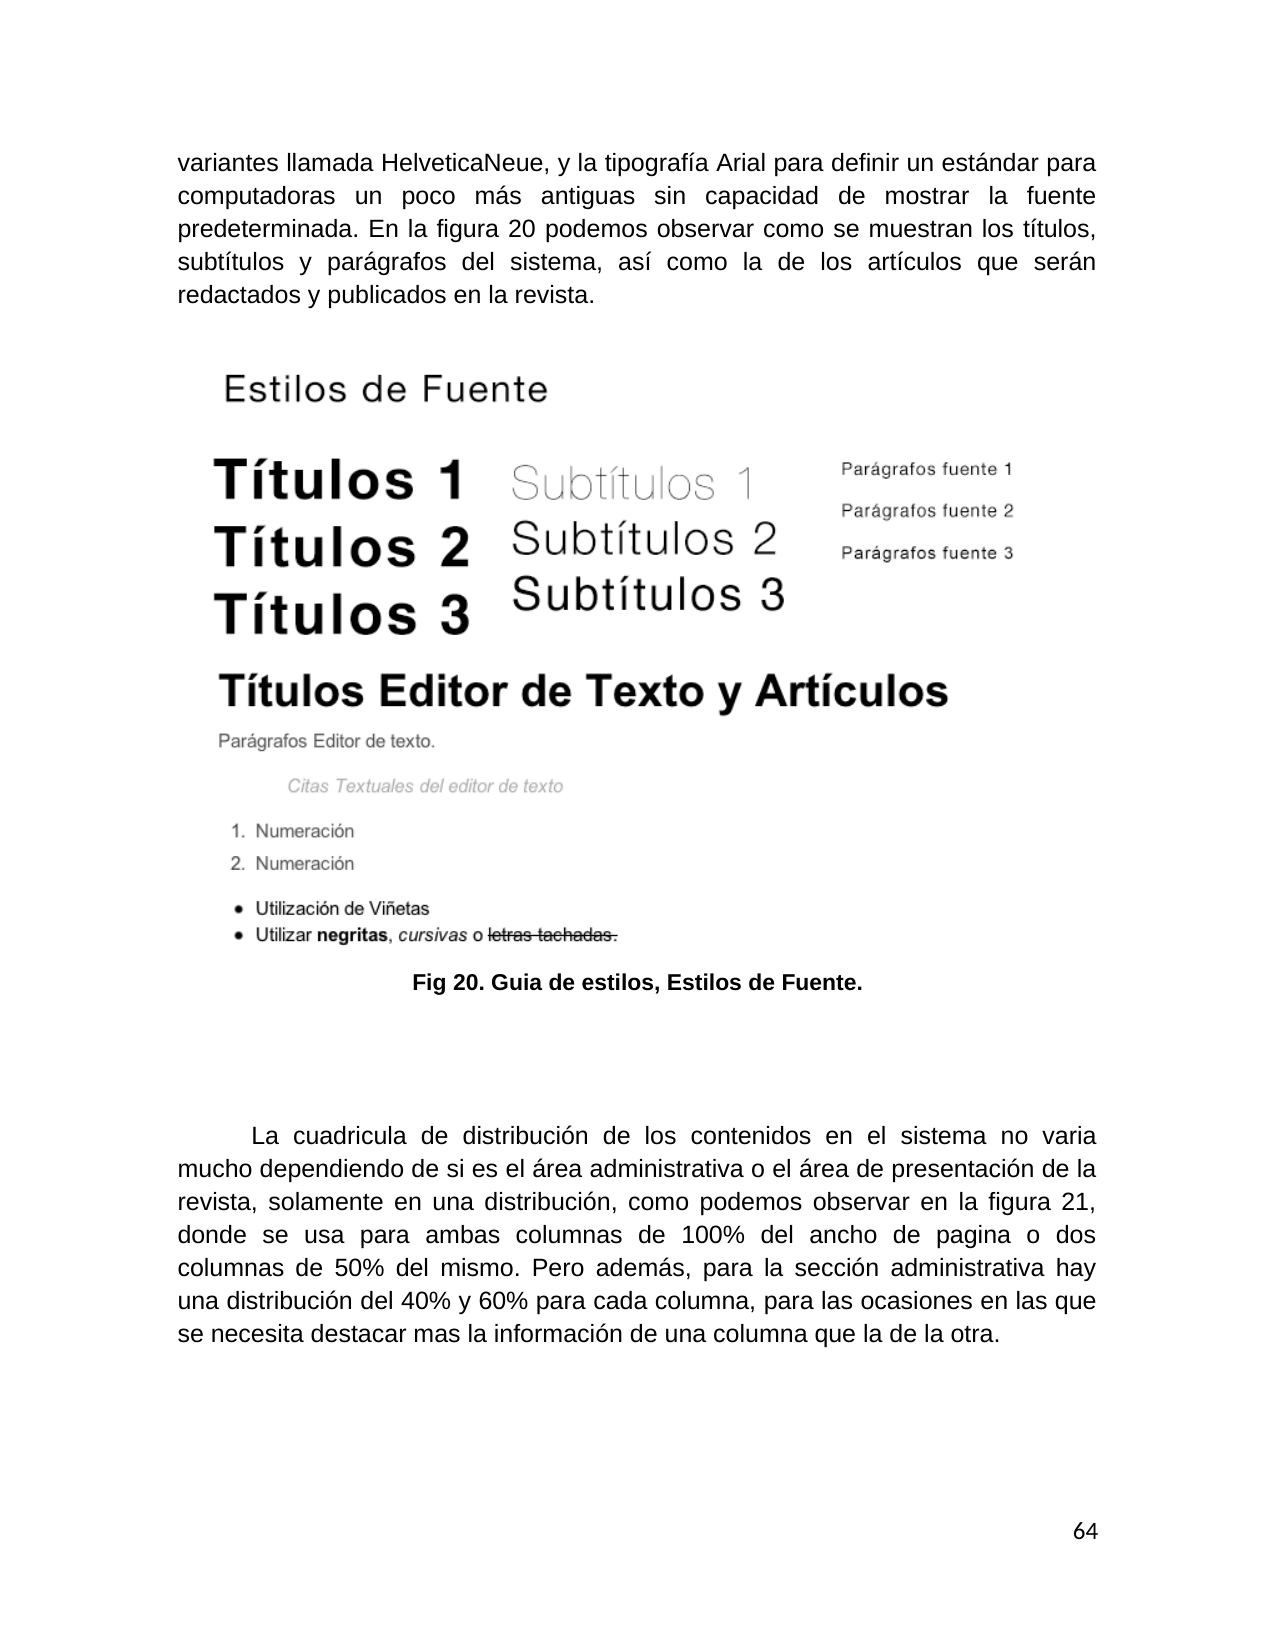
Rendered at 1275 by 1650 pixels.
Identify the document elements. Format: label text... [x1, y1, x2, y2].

picture [177, 345, 1136, 965]
text La cuadricula de distribución de los contenidos en el sistema no varia mucho dependiendo de si es el área administrativa o el área de presentación de la revista, solamente en una distribución, como podemos observar en la figura 21, donde se usa para ambas columnas de 100% del ancho de pagina o dos columnas de 50% del mismo. Pero además, para la sección administrativa hay una distribución del 40% y 60% para cada columna, para las ocasiones en las que se necesita destacar mas la información de una columna que la de la otra. [177, 1121, 1098, 1348]
text Fig 20. Guia de estilos, Estilos de Fuente. [177, 969, 1098, 996]
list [177, 148, 1098, 308]
